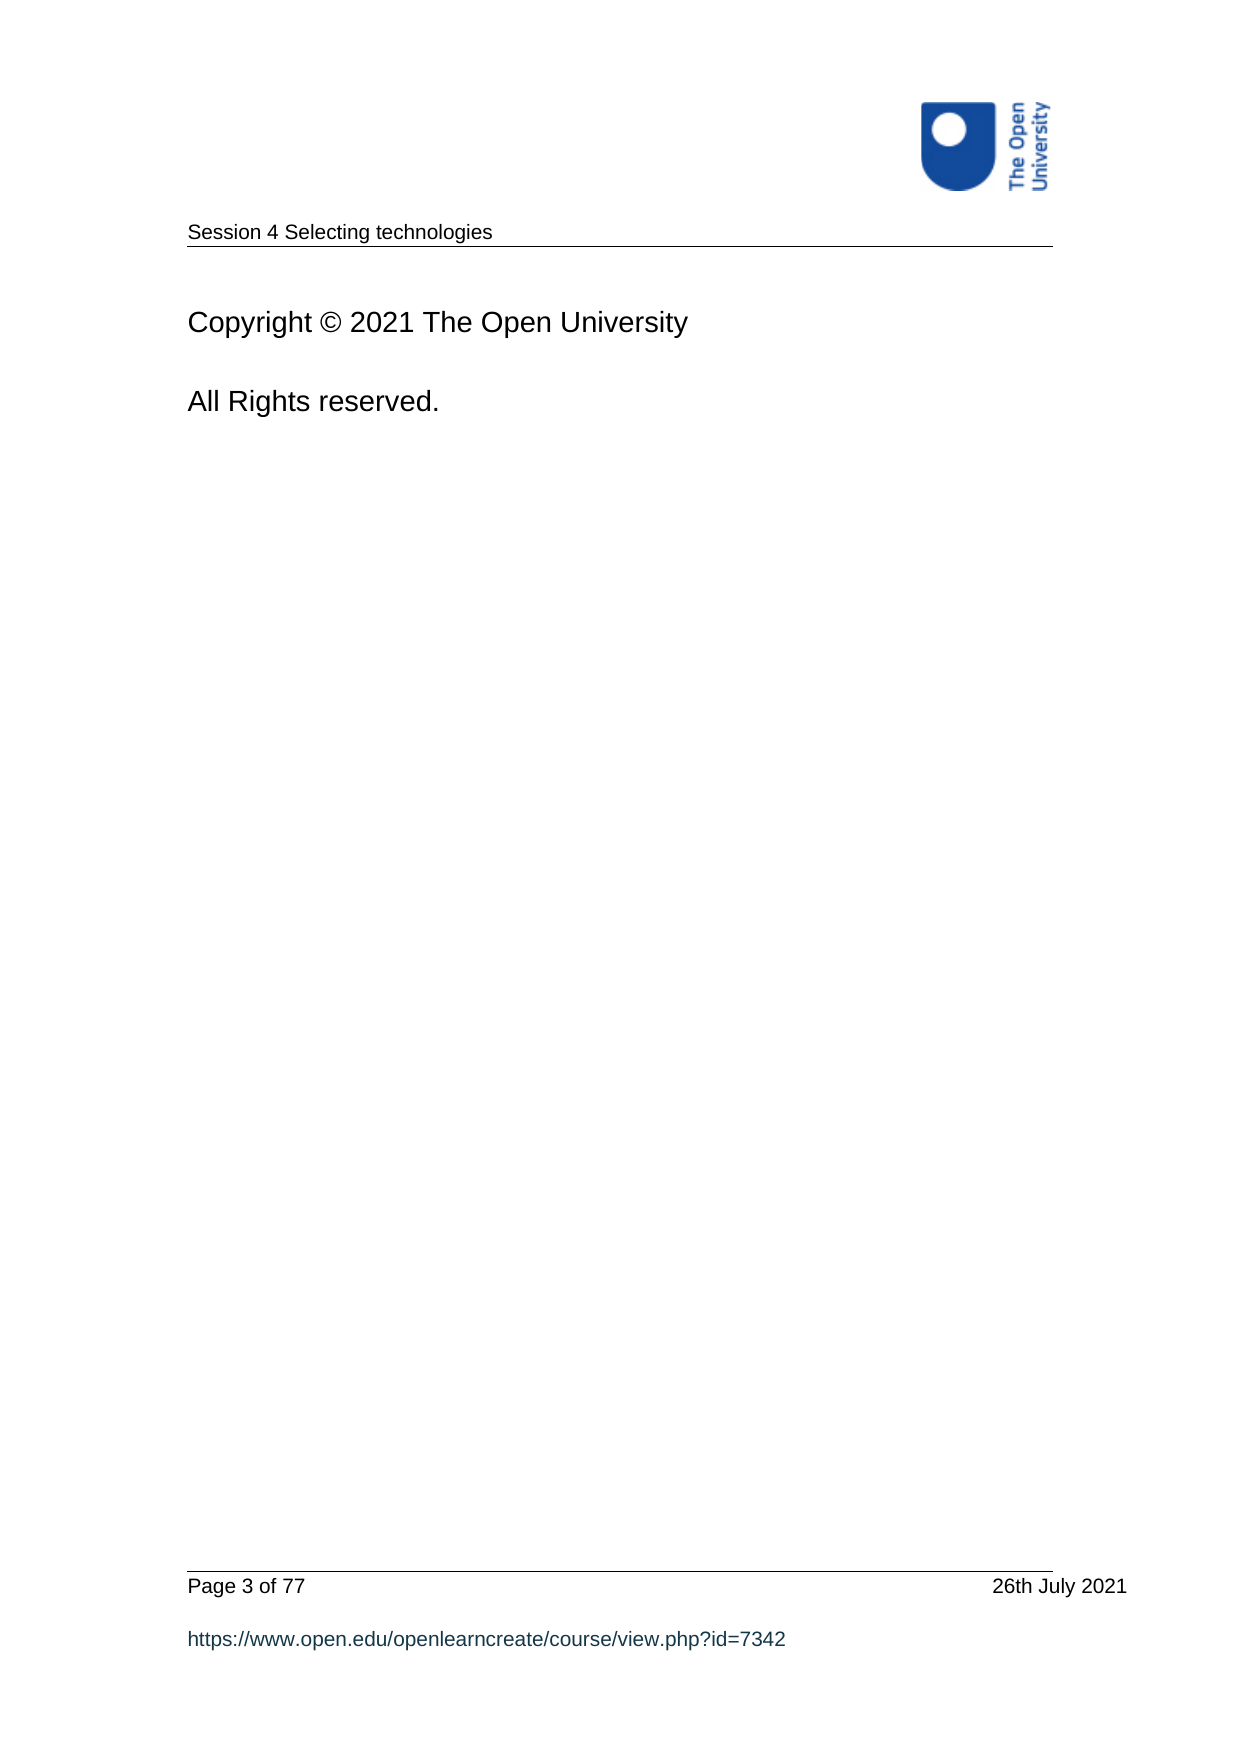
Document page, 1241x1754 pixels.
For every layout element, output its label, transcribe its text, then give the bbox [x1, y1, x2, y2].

text Copyright © 2021 The Open University [187, 305, 1053, 338]
picture [921, 102, 1052, 191]
text All Rights reserved. [187, 384, 1053, 418]
